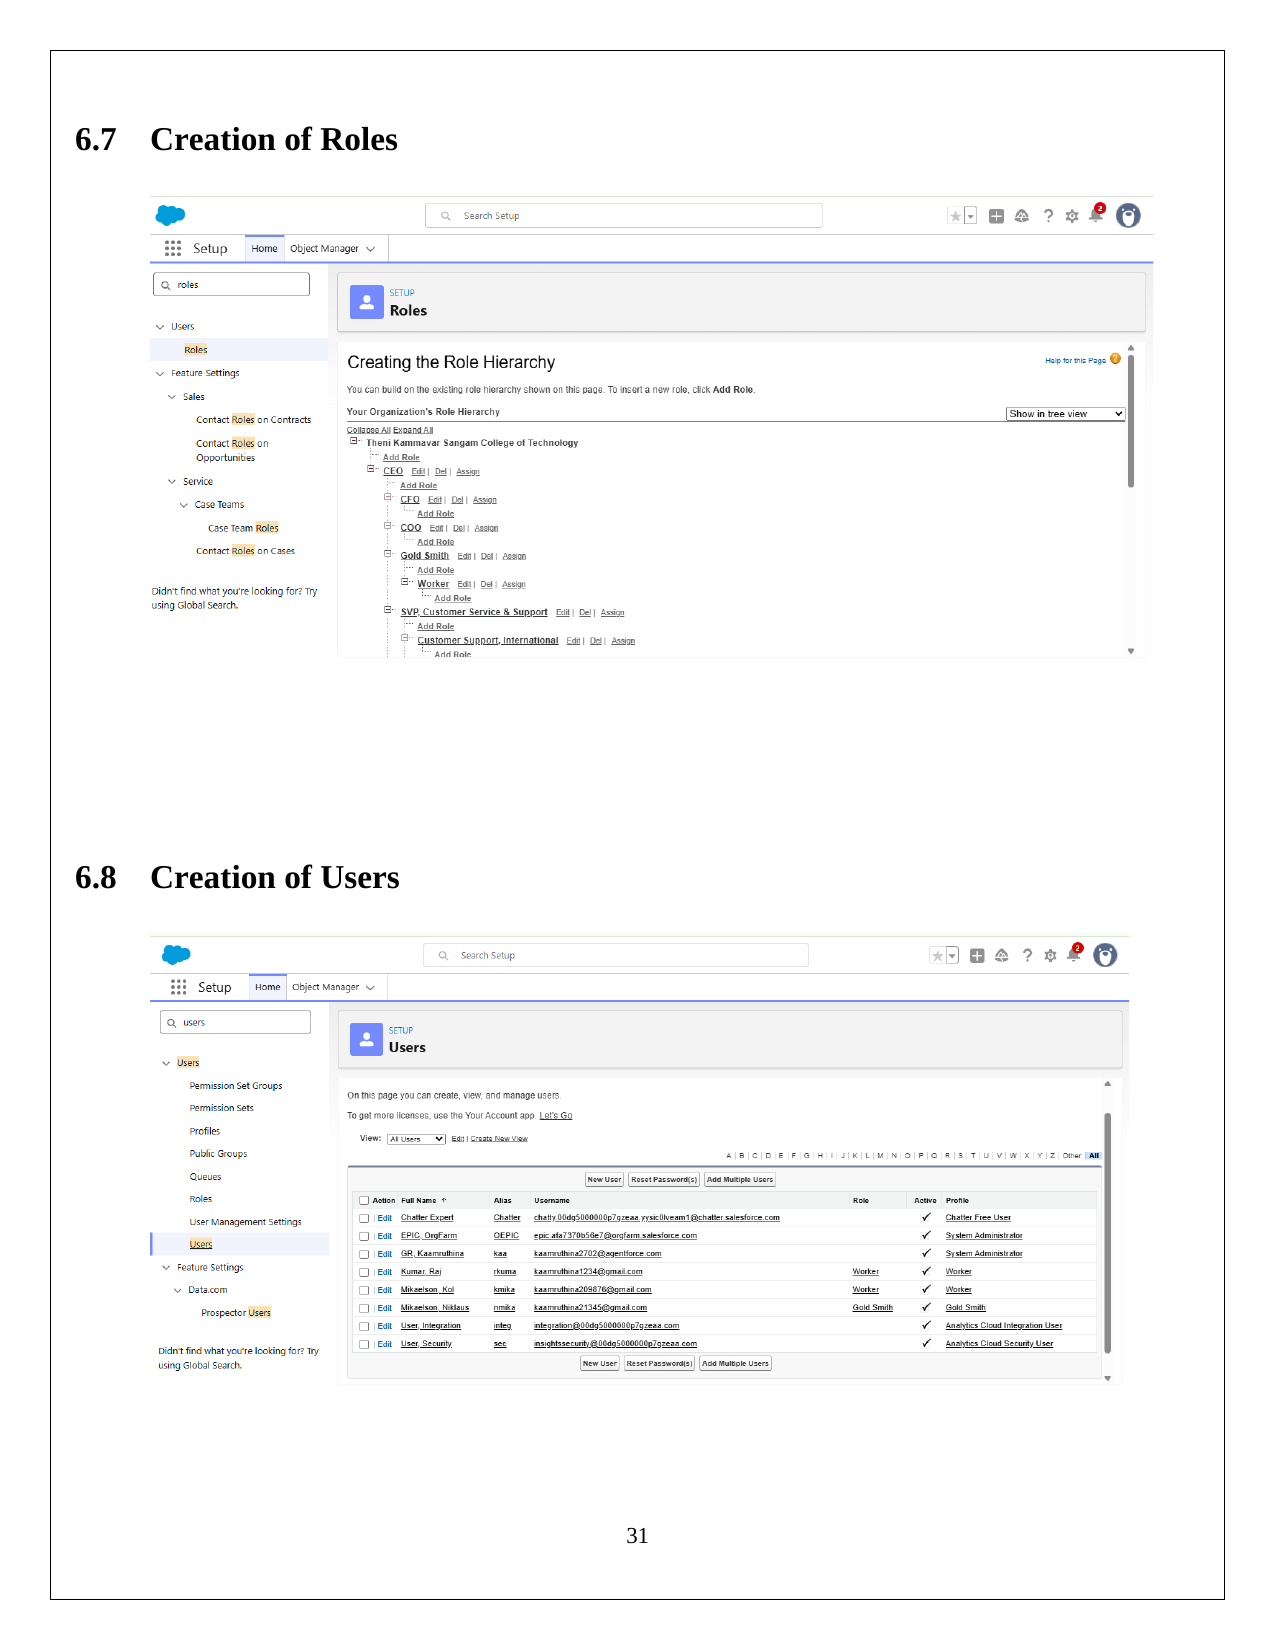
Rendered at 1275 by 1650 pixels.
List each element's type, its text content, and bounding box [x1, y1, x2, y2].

list Creation of Users [75, 857, 1200, 896]
picture [150, 195, 1154, 666]
list Creation of Roles [75, 119, 1200, 157]
picture [150, 933, 1130, 1392]
